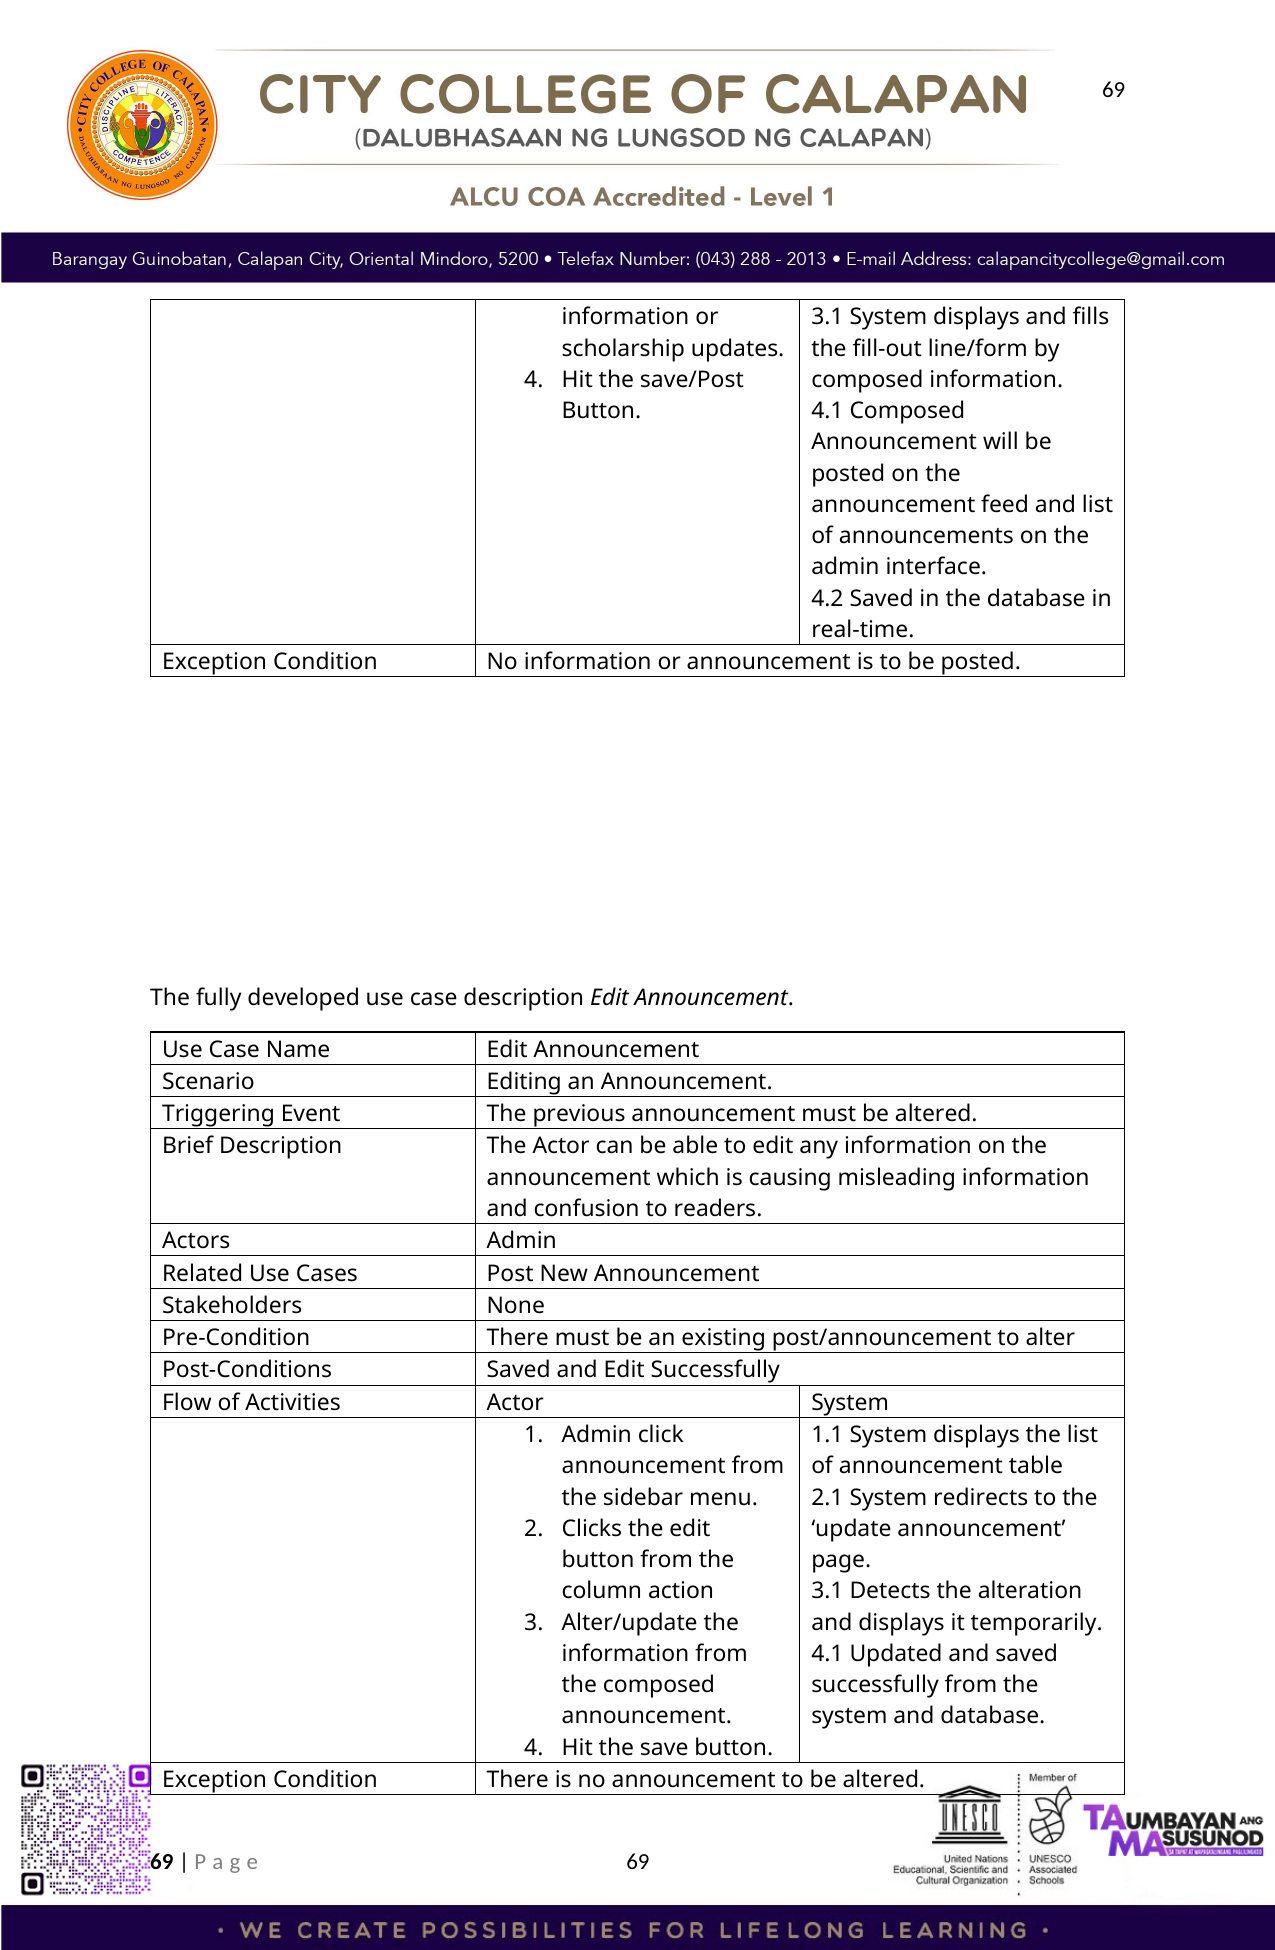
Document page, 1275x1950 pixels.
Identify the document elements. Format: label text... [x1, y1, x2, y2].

table_cell Post New Announcement [476, 1256, 1124, 1288]
table_cell Triggering Event [151, 1097, 475, 1128]
table_cell [151, 300, 475, 644]
text The fully developed use case description Edit Announcement. [150, 677, 1125, 1012]
table_cell Post-Conditions [151, 1353, 475, 1384]
table_cell Saved and Edit Successfully [476, 1353, 1124, 1384]
table_cell Admin clicks announcement in the side menu. Clicks new announcement Composes new information or scholarship updates. Hit the save/Post Button. [476, 300, 799, 644]
table_cell Editing an Announcement. [476, 1065, 1124, 1096]
table_cell Related Use Cases [151, 1256, 475, 1288]
table_header Edit Announcement [476, 1033, 1124, 1064]
table_cell No information or announcement is to be posted. [476, 645, 1124, 676]
table_cell Exception Condition [151, 1763, 475, 1794]
table_cell There must be an existing post/announcement to alter [476, 1321, 1124, 1352]
table_cell System [800, 1386, 1124, 1417]
table_cell The previous announcement must be altered. [476, 1097, 1124, 1128]
table_cell Brief Description [151, 1129, 475, 1223]
table_cell [151, 1418, 475, 1762]
table_cell Actors [151, 1224, 475, 1255]
table_cell None [476, 1289, 1124, 1320]
table_cell Exception Condition [151, 645, 475, 676]
table_header Use Case Name [151, 1033, 475, 1064]
table_cell Pre-Condition [151, 1321, 475, 1352]
table_cell Admin [476, 1224, 1124, 1255]
table_cell Flow of Activities [151, 1386, 475, 1417]
table_cell There is no announcement to be altered. [476, 1763, 1124, 1794]
table_cell Stakeholders [151, 1289, 475, 1320]
picture [1, 0, 1275, 286]
table_cell Scenario [151, 1065, 475, 1096]
table_cell Admin click announcement from the sidebar menu. Clicks the edit button from the column action Alter/update the information from the composed announcement. Hit the save button. [476, 1418, 799, 1762]
table_cell Actor [476, 1386, 799, 1417]
picture [1, 1742, 1275, 1950]
table_cell The Actor can be able to edit any information on the announcement which is causing misleading information and confusion to readers. [476, 1129, 1124, 1223]
table_cell 1.1 System displays the list of announcement table 2.1 System redirects to the ‘update announcement’ page. 3.1 Detects the alteration and displays it temporarily. 4.1 Updated and saved successfully from the system and database. [800, 1418, 1124, 1762]
